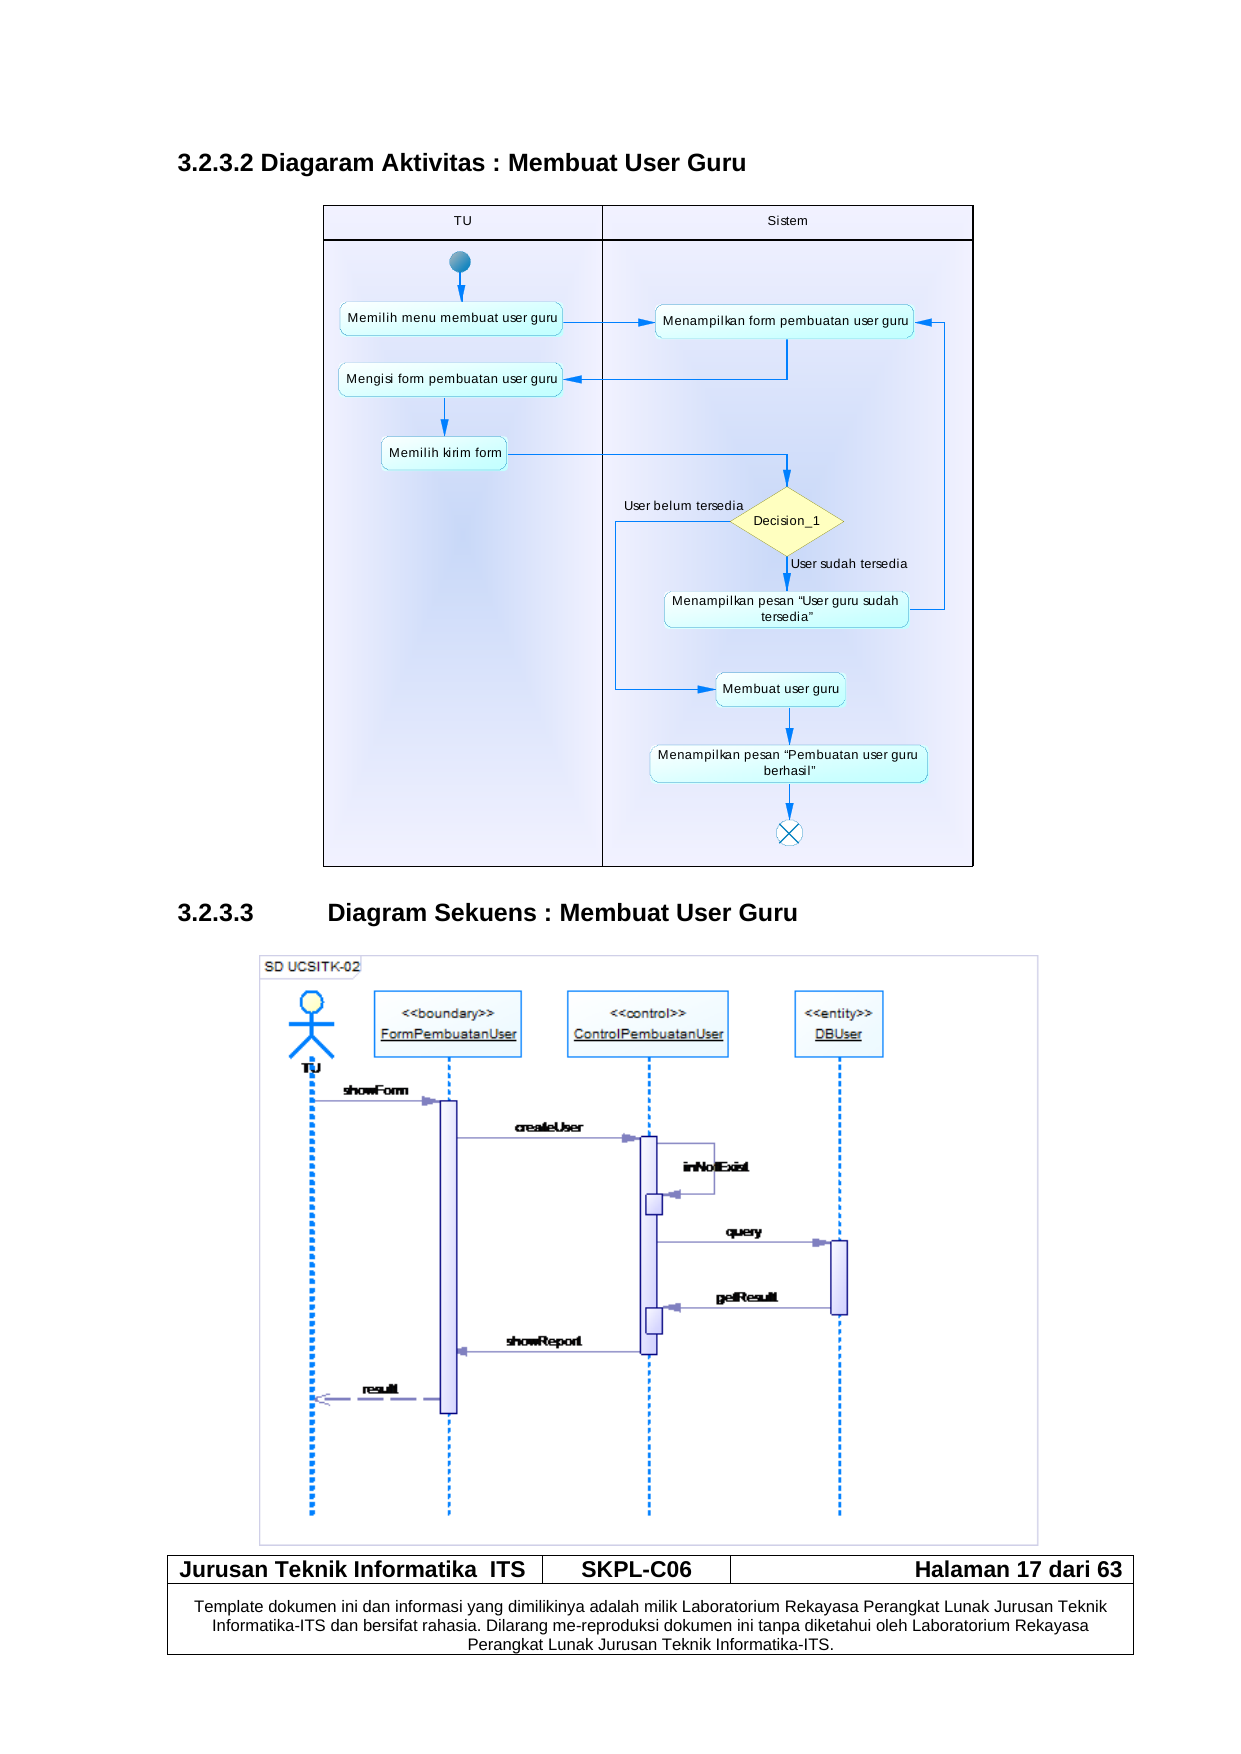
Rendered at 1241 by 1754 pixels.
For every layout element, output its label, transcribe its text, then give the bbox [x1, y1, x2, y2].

picture [715, 672, 846, 707]
text 3.2.3.3 Diagram Sekuens : Membuat User Guru [177, 898, 1121, 927]
picture [649, 744, 928, 783]
picture [664, 591, 909, 628]
picture [259, 955, 1040, 1546]
picture [776, 819, 803, 846]
picture [655, 304, 914, 339]
picture [338, 362, 563, 397]
picture [449, 251, 471, 273]
picture [381, 436, 507, 471]
picture [339, 301, 563, 336]
text 3.2.3.2 Diagaram Aktivitas : Membuat User Guru [177, 147, 1121, 176]
